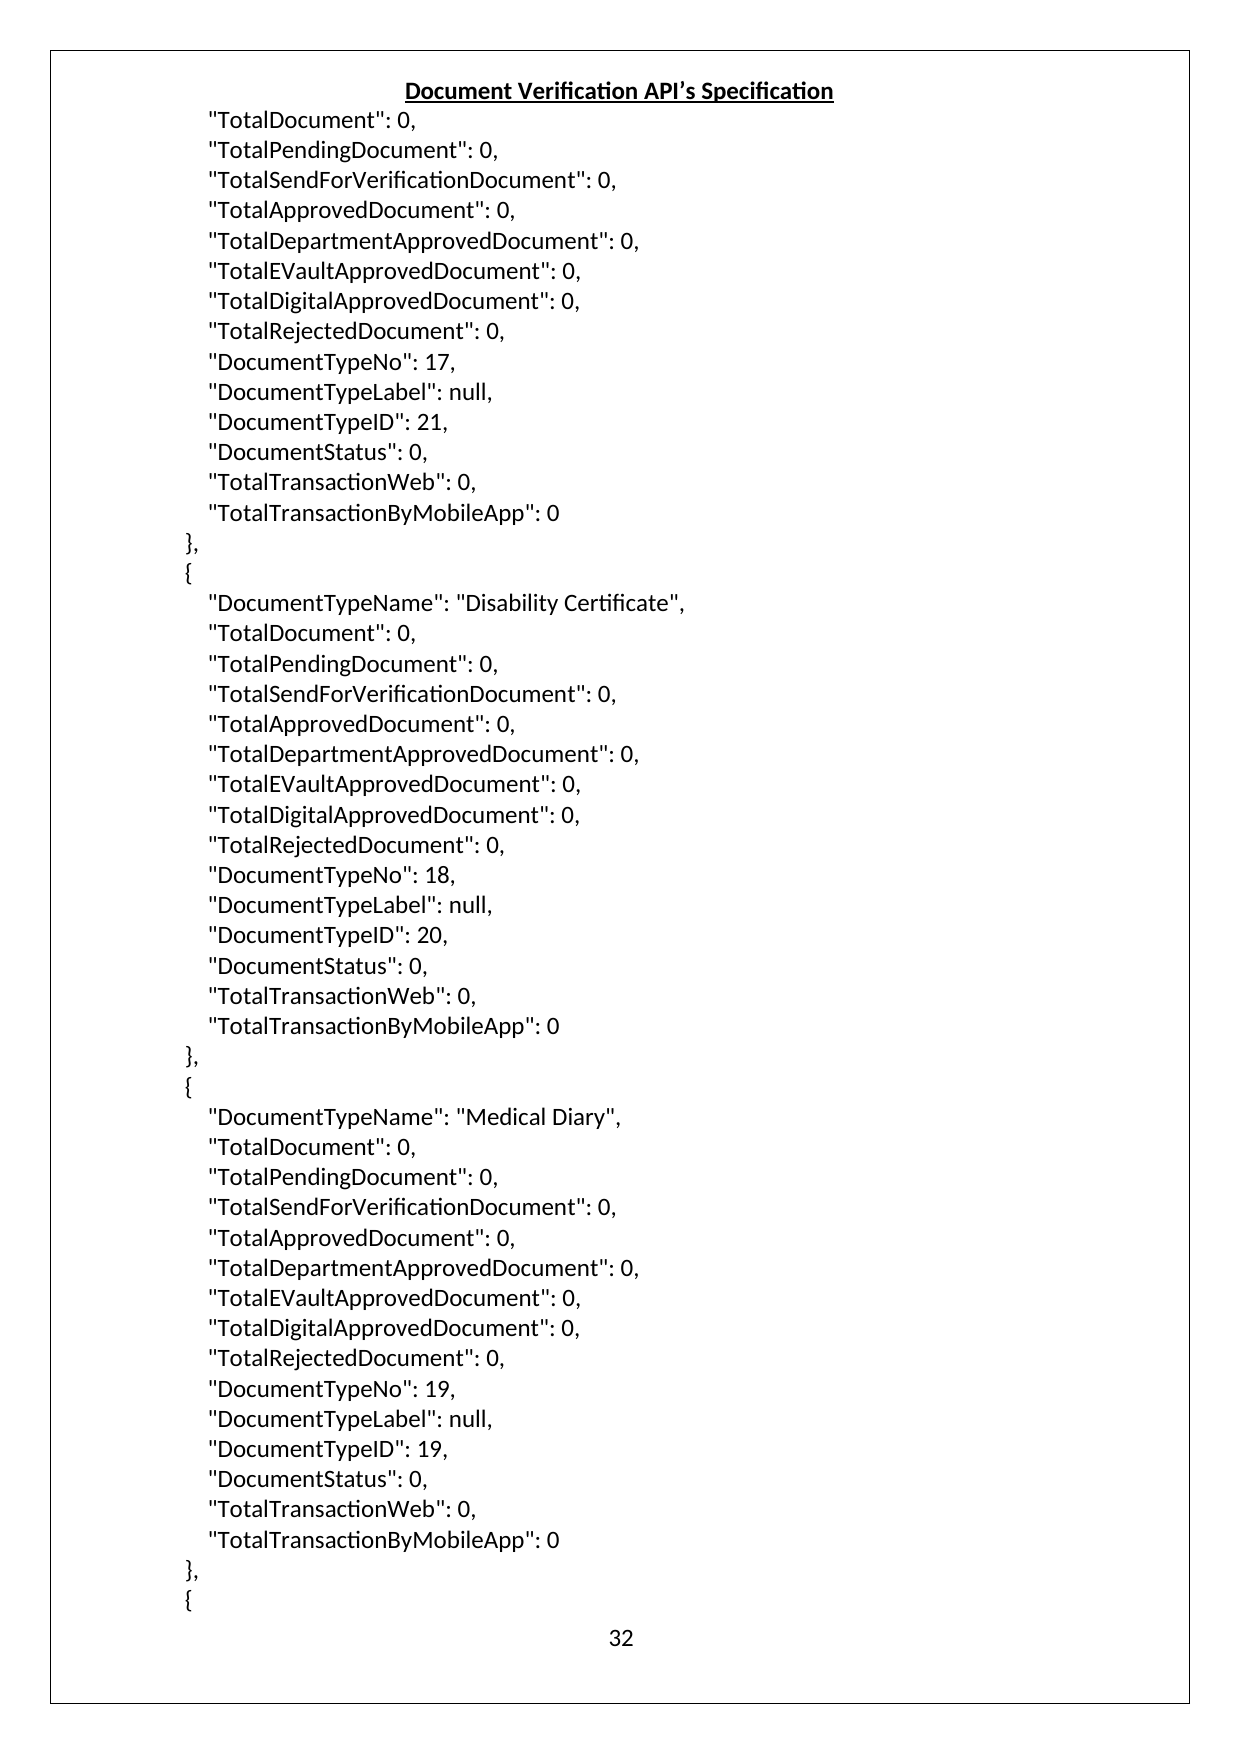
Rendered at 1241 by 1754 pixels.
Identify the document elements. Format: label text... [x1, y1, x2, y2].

text "DocumentTypeNo": 18, [139, 859, 1121, 889]
text "DocumentTypeLabel": null, [139, 889, 1121, 920]
text "DocumentStatus": 0, [139, 950, 1121, 980]
text "TotalTransactionByMobileApp": 0 [139, 497, 1121, 527]
text "TotalRejectedDocument": 0, [139, 1343, 1121, 1373]
text "TotalRejectedDocument": 0, [139, 316, 1121, 346]
text "TotalDocument": 0, [139, 618, 1121, 648]
text "TotalTransactionByMobileApp": 0 [139, 1524, 1121, 1554]
text "TotalTransactionWeb": 0, [139, 467, 1121, 497]
text "TotalDocument": 0, [139, 1131, 1121, 1161]
text }, [139, 527, 1121, 557]
text "DocumentTypeName": "Medical Diary", [139, 1101, 1121, 1131]
text "TotalSendForVerificationDocument": 0, [139, 164, 1121, 195]
text "DocumentTypeID": 19, [139, 1433, 1121, 1463]
text "TotalDepartmentApprovedDocument": 0, [139, 738, 1121, 769]
text "TotalApprovedDocument": 0, [139, 195, 1121, 225]
text "TotalPendingDocument": 0, [139, 134, 1121, 164]
text "TotalRejectedDocument": 0, [139, 829, 1121, 859]
text "DocumentStatus": 0, [139, 1463, 1121, 1494]
text "TotalDepartmentApprovedDocument": 0, [139, 225, 1121, 255]
text }, [139, 1041, 1121, 1071]
text "TotalSendForVerificationDocument": 0, [139, 1192, 1121, 1222]
text { [139, 557, 1121, 587]
text "TotalDocument": 0, [139, 104, 1121, 134]
text "TotalDigitalApprovedDocument": 0, [139, 799, 1121, 829]
text "TotalDigitalApprovedDocument": 0, [139, 285, 1121, 316]
text "TotalPendingDocument": 0, [139, 648, 1121, 678]
text "TotalDepartmentApprovedDocument": 0, [139, 1252, 1121, 1282]
text "TotalApprovedDocument": 0, [139, 1222, 1121, 1252]
text "TotalTransactionWeb": 0, [139, 1494, 1121, 1524]
text }, [139, 1554, 1121, 1584]
text "DocumentTypeNo": 17, [139, 346, 1121, 376]
text "TotalDigitalApprovedDocument": 0, [139, 1312, 1121, 1343]
text { [139, 1071, 1121, 1101]
text { [139, 1584, 1121, 1614]
text "TotalEVaultApprovedDocument": 0, [139, 1282, 1121, 1312]
text "DocumentTypeLabel": null, [139, 1403, 1121, 1433]
text "DocumentTypeID": 21, [139, 406, 1121, 436]
text "DocumentTypeName": "Disability Certificate", [139, 587, 1121, 618]
text "DocumentTypeNo": 19, [139, 1373, 1121, 1403]
text "DocumentTypeLabel": null, [139, 376, 1121, 406]
text "TotalSendForVerificationDocument": 0, [139, 678, 1121, 708]
text "TotalTransactionWeb": 0, [139, 980, 1121, 1010]
text "DocumentStatus": 0, [139, 436, 1121, 467]
text "TotalEVaultApprovedDocument": 0, [139, 769, 1121, 799]
text "TotalTransactionByMobileApp": 0 [139, 1010, 1121, 1041]
text "TotalPendingDocument": 0, [139, 1161, 1121, 1192]
text "DocumentTypeID": 20, [139, 920, 1121, 950]
text "TotalApprovedDocument": 0, [139, 708, 1121, 738]
text "TotalEVaultApprovedDocument": 0, [139, 255, 1121, 285]
